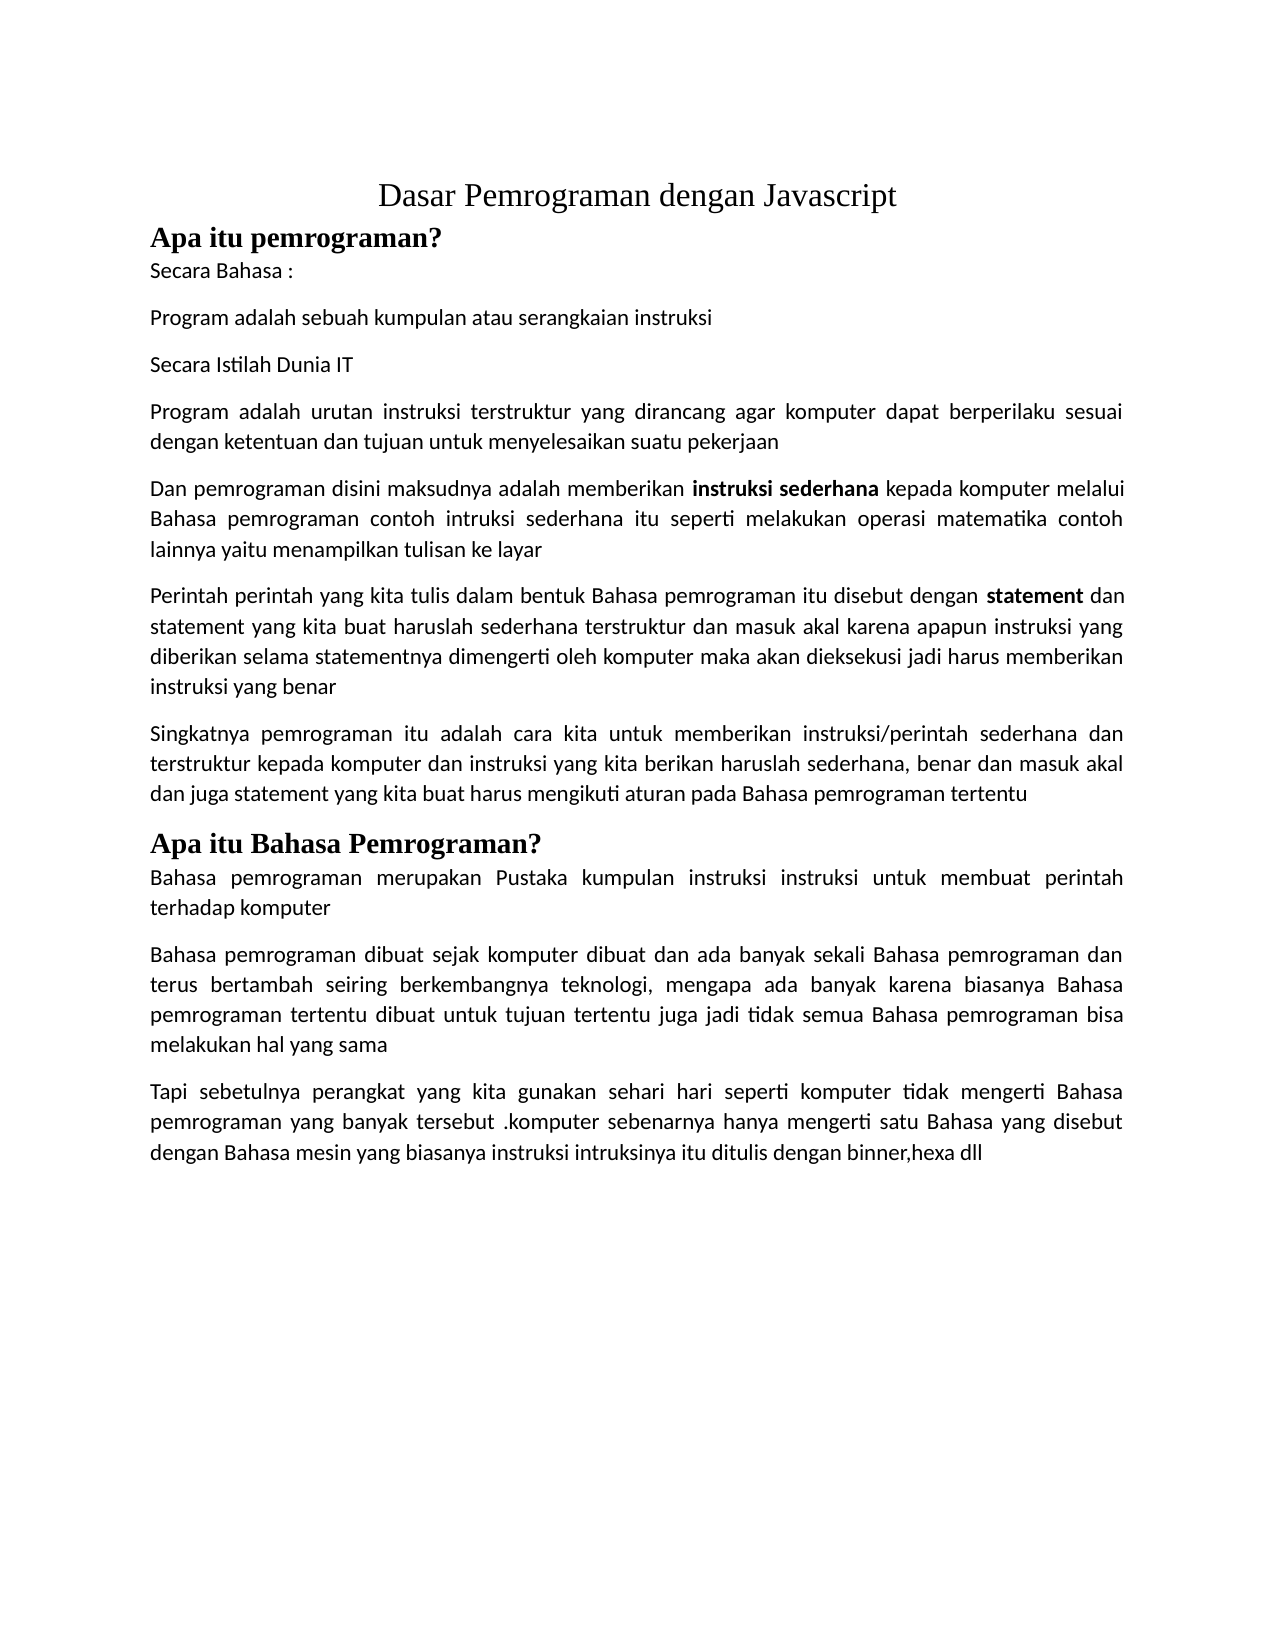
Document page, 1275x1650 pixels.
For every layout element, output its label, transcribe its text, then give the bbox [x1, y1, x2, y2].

text Secara Istilah Dunia IT [150, 350, 1125, 378]
text Program adalah sebuah kumpulan atau serangkaian instruksi [150, 303, 1125, 332]
subtitle Apa itu Bahasa Pemrograman? [150, 826, 1125, 860]
text Perintah perintah yang kita tulis dalam bentuk Bahasa pemrograman itu disebut dengan statement dan statement yang kita buat haruslah sederhana terstruktur dan masuk akal karena apapun instruksi yang diberikan selama statementnya dimengerti oleh komputer maka akan dieksekusi jadi harus memberikan instruksi yang benar [150, 582, 1125, 700]
subtitle Apa itu pemrograman? [150, 221, 1125, 254]
text Secara Bahasa : [150, 257, 1125, 285]
text Dan pemrograman disini maksudnya adalah memberikan instruksi sederhana kepada komputer melalui Bahasa pemrograman contoh intruksi sederhana itu seperti melakukan operasi matematika contoh lainnya yaitu menampilkan tulisan ke layar [150, 474, 1125, 563]
text Singkatnya pemrograman itu adalah cara kita untuk memberikan instruksi/perintah sederhana dan terstruktur kepada komputer dan instruksi yang kita berikan haruslah sederhana, benar dan masuk akal dan juga statement yang kita buat harus mengikuti aturan pada Bahasa pemrograman tertentu [150, 719, 1125, 808]
text Tapi sebetulnya perangkat yang kita gunakan sehari hari seperti komputer tidak mengerti Bahasa pemrograman yang banyak tersebut .komputer sebenarnya hanya mengerti satu Bahasa yang disebut dengan Bahasa mesin yang biasanya instruksi intruksinya itu ditulis dengan binner,hexa dll [150, 1077, 1125, 1166]
text Bahasa pemrograman merupakan Pustaka kumpulan instruksi instruksi untuk membuat perintah terhadap komputer [150, 863, 1125, 921]
subtitle Dasar Pemrograman dengan Javascript [150, 175, 1125, 213]
text Bahasa pemrograman dibuat sejak komputer dibuat dan ada banyak sekali Bahasa pemrograman dan terus bertambah seiring berkembangnya teknologi, mengapa ada banyak karena biasanya Bahasa pemrograman tertentu dibuat untuk tujuan tertentu juga jadi tidak semua Bahasa pemrograman bisa melakukan hal yang sama [150, 940, 1125, 1058]
text Program adalah urutan instruksi terstruktur yang dirancang agar komputer dapat berperilaku sesuai dengan ketentuan dan tujuan untuk menyelesaikan suatu pekerjaan [150, 397, 1125, 456]
